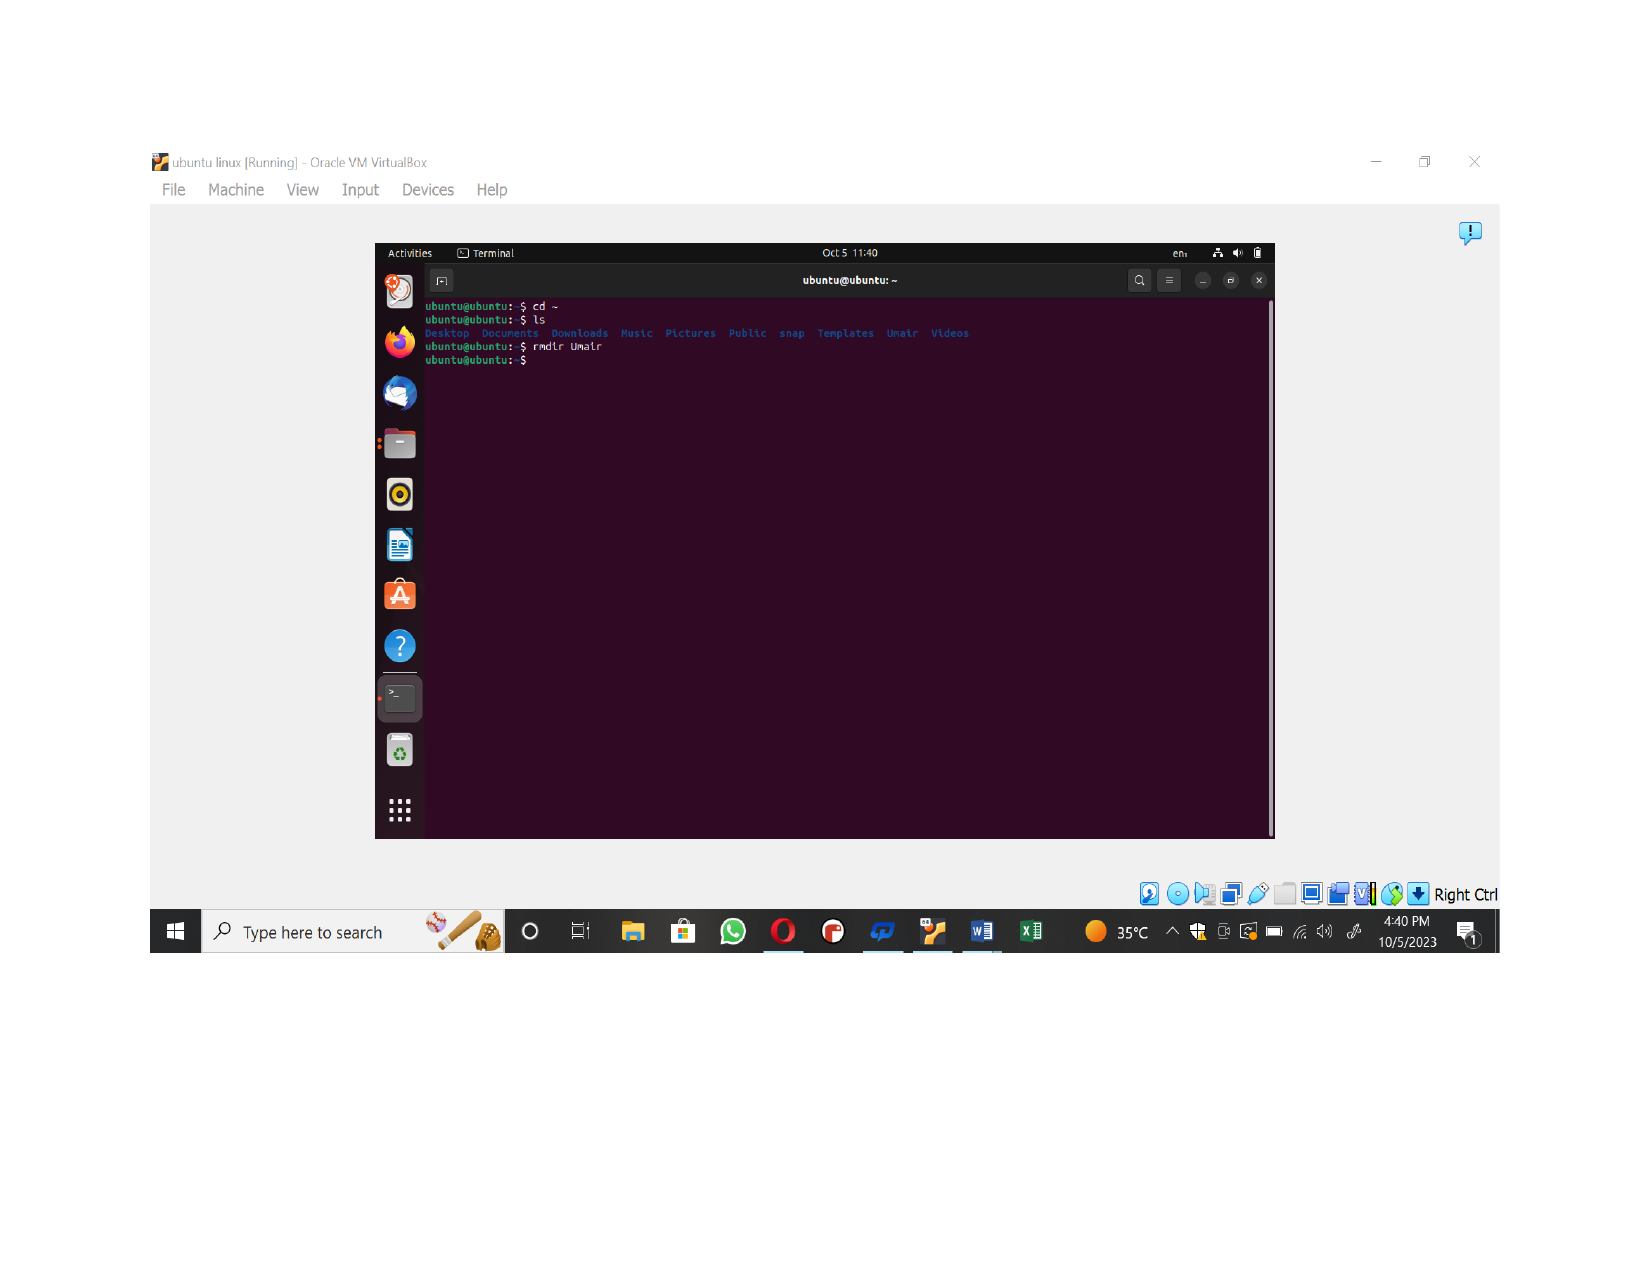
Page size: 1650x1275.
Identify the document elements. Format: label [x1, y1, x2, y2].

picture [150, 150, 1500, 953]
